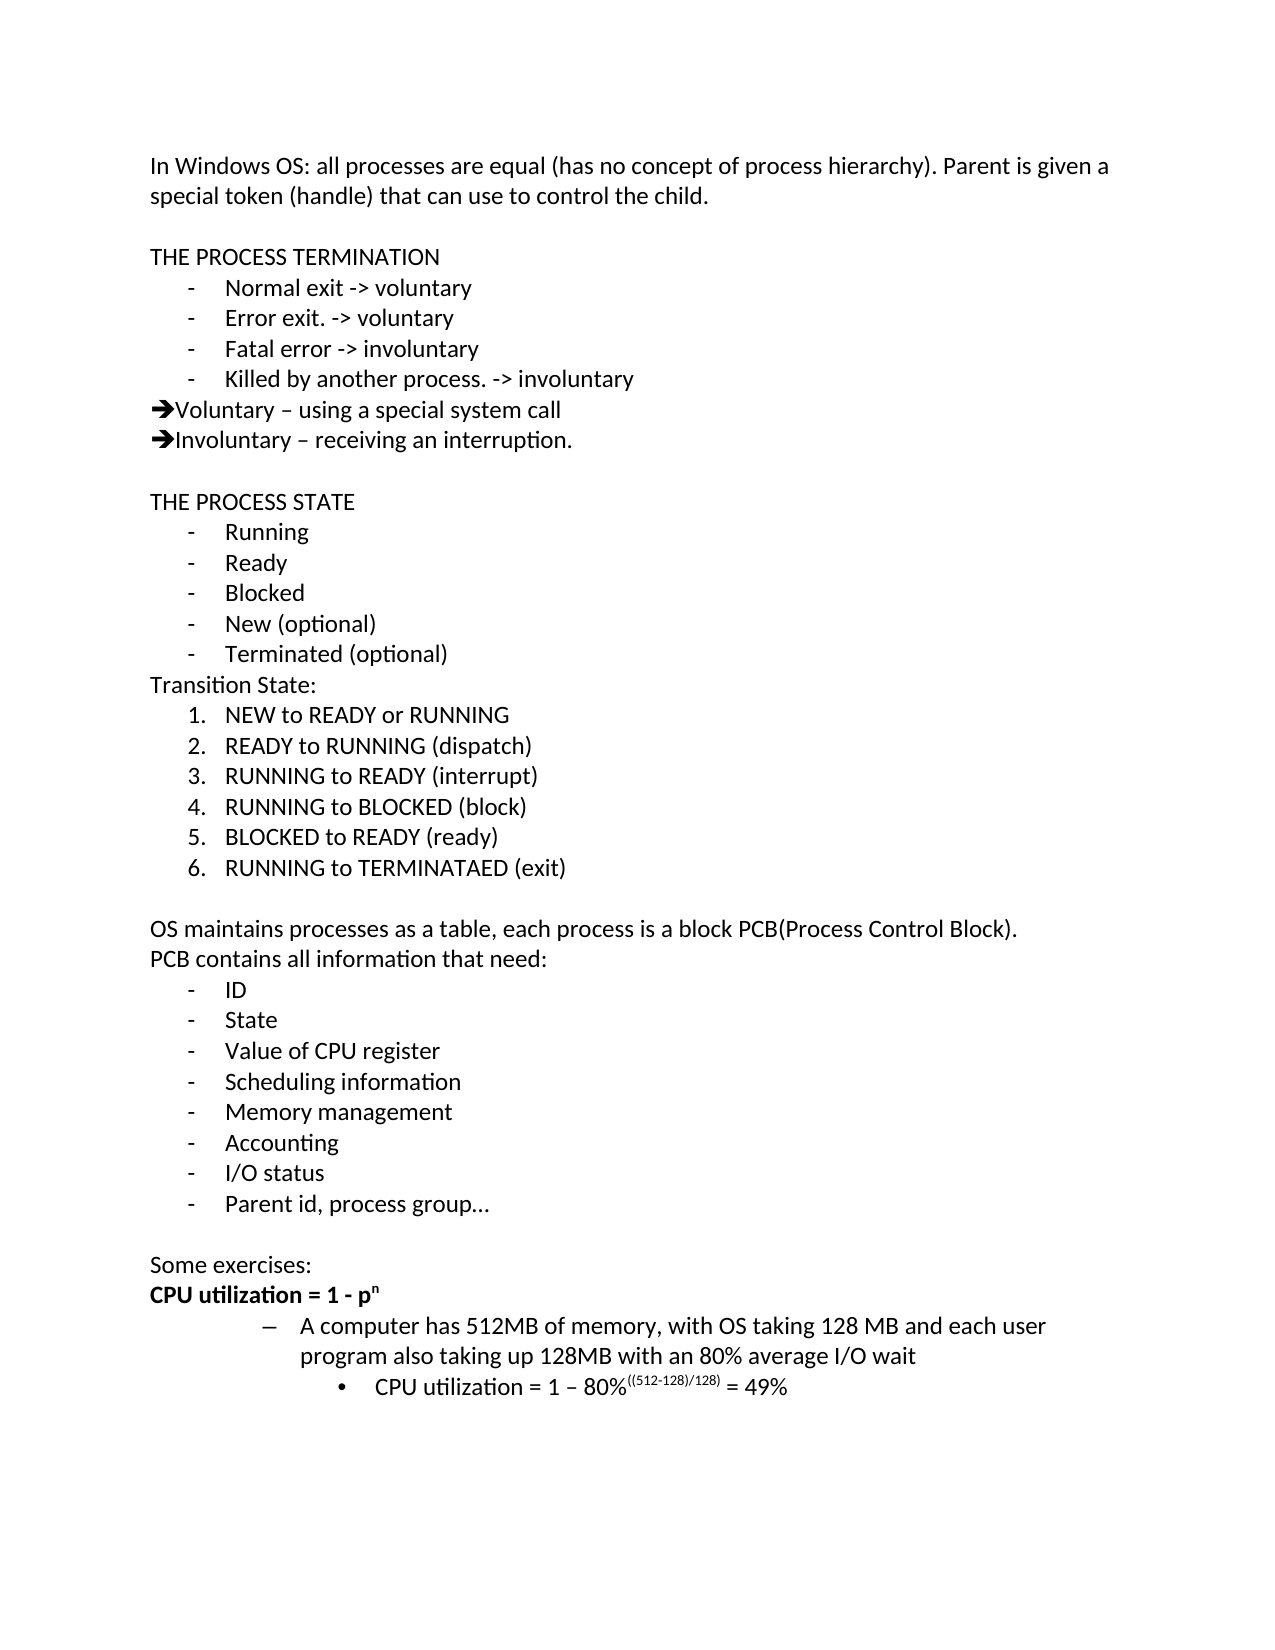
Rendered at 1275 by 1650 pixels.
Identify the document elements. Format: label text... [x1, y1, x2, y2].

list State [187, 1004, 1125, 1035]
list Scheduling information [187, 1066, 1125, 1096]
list I/O status [187, 1157, 1125, 1188]
list RUNNING to READY (interrupt) [187, 760, 1125, 791]
text Voluntary – using a special system call [150, 394, 1125, 425]
list Normal exit -> voluntary [187, 272, 1125, 303]
text OS maintains processes as a table, each process is a block PCB(Process Control Block). [150, 913, 1125, 943]
list RUNNING to BLOCKED (block) [187, 791, 1125, 821]
text THE PROCESS STATE [150, 486, 1125, 516]
list ID [187, 974, 1125, 1004]
list BLOCKED to READY (ready) [187, 821, 1125, 852]
list Memory management [187, 1096, 1125, 1127]
list Terminated (optional) [187, 638, 1125, 669]
list READY to RUNNING (dispatch) [187, 730, 1125, 760]
list A computer has 512MB of memory, with OS taking 128 MB and each user program also taking up 128MB with an 80% average I/O wait [262, 1310, 1125, 1371]
text In Windows OS: all processes are equal (has no concept of process hierarchy). Parent is given a special token (handle) that can use to control the child. [150, 150, 1125, 211]
list Blocked [187, 577, 1125, 608]
text Some exercises: [150, 1249, 1125, 1279]
list Parent id, process group… [187, 1188, 1125, 1218]
text CPU utilization = 1 - pn [150, 1279, 1125, 1310]
list CPU utilization = 1 – 80%((512-128)/128) = 49% [337, 1371, 1125, 1401]
list Fatal error -> involuntary [187, 333, 1125, 364]
text PCB contains all information that need: [150, 943, 1125, 974]
list Value of CPU register [187, 1035, 1125, 1066]
list New (optional) [187, 608, 1125, 638]
list Killed by another process. -> involuntary [187, 364, 1125, 394]
list Error exit. -> voluntary [187, 303, 1125, 333]
list Running [187, 516, 1125, 547]
text Involuntary – receiving an interruption. [150, 425, 1125, 455]
list NEW to READY or RUNNING [187, 699, 1125, 730]
list RUNNING to TERMINATAED (exit) [187, 852, 1125, 882]
list Accounting [187, 1127, 1125, 1157]
list Ready [187, 547, 1125, 577]
text THE PROCESS TERMINATION [150, 242, 1125, 272]
text Transition State: [150, 669, 1125, 699]
